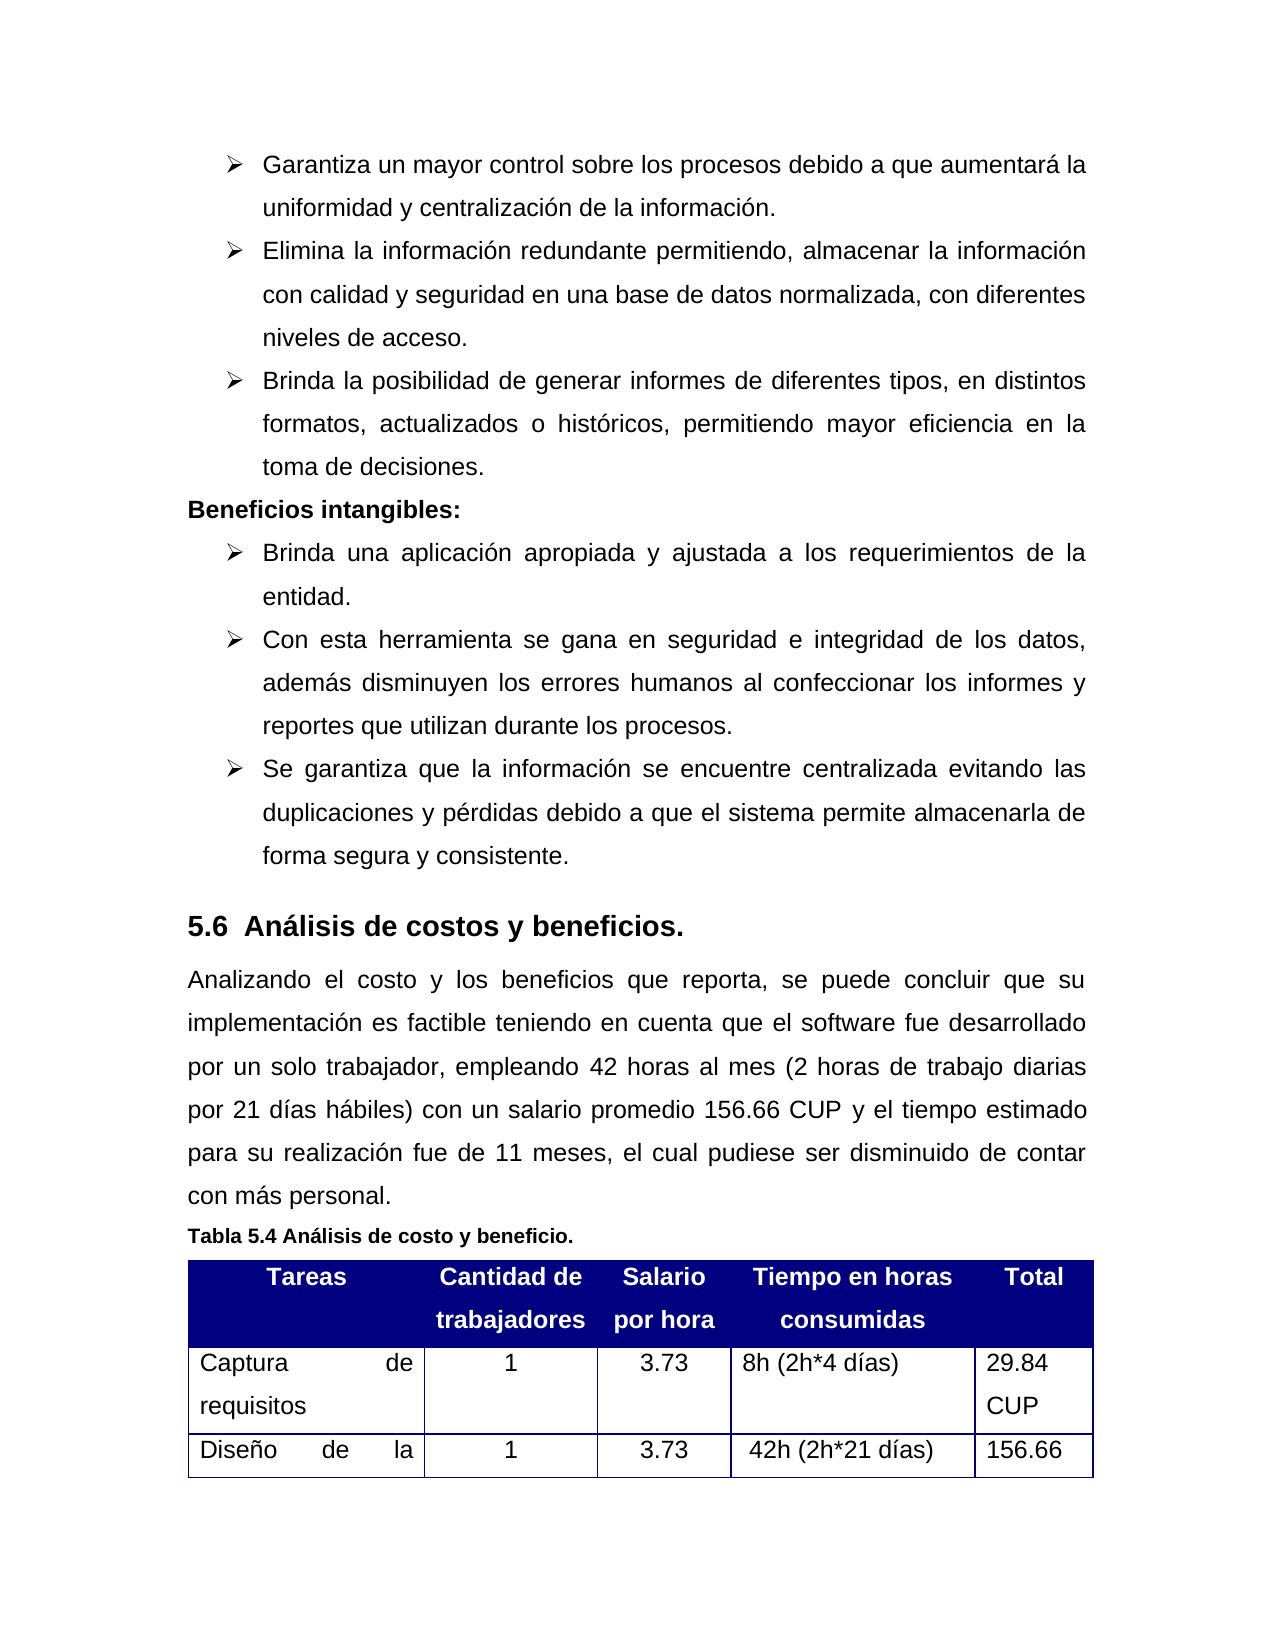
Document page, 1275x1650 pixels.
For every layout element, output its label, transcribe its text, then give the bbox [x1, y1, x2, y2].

table_header Tareas [189, 1262, 424, 1347]
list Elimina la información redundante permitiendo, almacenar la información con calidad y seguridad en una base de datos normalizada, con diferentes niveles de acceso. [225, 236, 1087, 351]
text Tabla 5.4 Análisis de costo y beneficio. [187, 1224, 1087, 1248]
text Analizando el costo y los beneficios que reporta, se puede concluir que su implementación es factible teniendo en cuenta que el software fue desarrollado por un solo trabajador, empleando 42 horas al mes (2 horas de trabajo diarias por 21 días hábiles) con un salario promedio 156.66 CUP y el tiempo estimado para su realización fue de 11 meses, el cual pudiese ser disminuido de contar con más personal. [187, 965, 1087, 1210]
list Con esta herramienta se gana en seguridad e integridad de los datos, además disminuyen los errores humanos al confeccionar los informes y reportes que utilizan durante los procesos. [225, 625, 1087, 740]
table_cell 1 [425, 1348, 597, 1433]
list Brinda la posibilidad de generar informes de diferentes tipos, en distintos formatos, actualizados o históricos, permitiendo mayor eficiencia en la toma de decisiones. [225, 366, 1087, 481]
table_cell 29.84 CUP [976, 1348, 1092, 1433]
list Brinda una aplicación apropiada y ajustada a los requerimientos de la entidad. [225, 538, 1087, 610]
table_cell 3.73 [598, 1435, 730, 1477]
text Beneficios intangibles: [187, 495, 1087, 524]
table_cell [189, 1435, 424, 1477]
table_header Total [976, 1262, 1092, 1347]
table_cell Captura de requisitos [189, 1348, 424, 1433]
table_header Salario por hora [598, 1262, 730, 1347]
table_cell 42h (2h*21 días) [732, 1435, 974, 1477]
table_cell 8h (2h*4 días) [732, 1348, 974, 1433]
table_header Tiempo en horas consumidas [732, 1262, 974, 1347]
table_header Cantidad de trabajadores [425, 1262, 597, 1347]
table_cell 156.66 CUP [976, 1435, 1092, 1477]
table_cell 3.73 [598, 1348, 730, 1433]
table_cell 1 [425, 1435, 597, 1477]
list Se garantiza que la información se encuentre centralizada evitando las duplicaciones y pérdidas debido a que el sistema permite almacenarla de forma segura y consistente. [225, 754, 1087, 869]
list Garantiza un mayor control sobre los procesos debido a que aumentará la uniformidad y centralización de la información. [225, 150, 1087, 222]
subtitle Análisis de costos y beneficios. [187, 909, 1087, 942]
